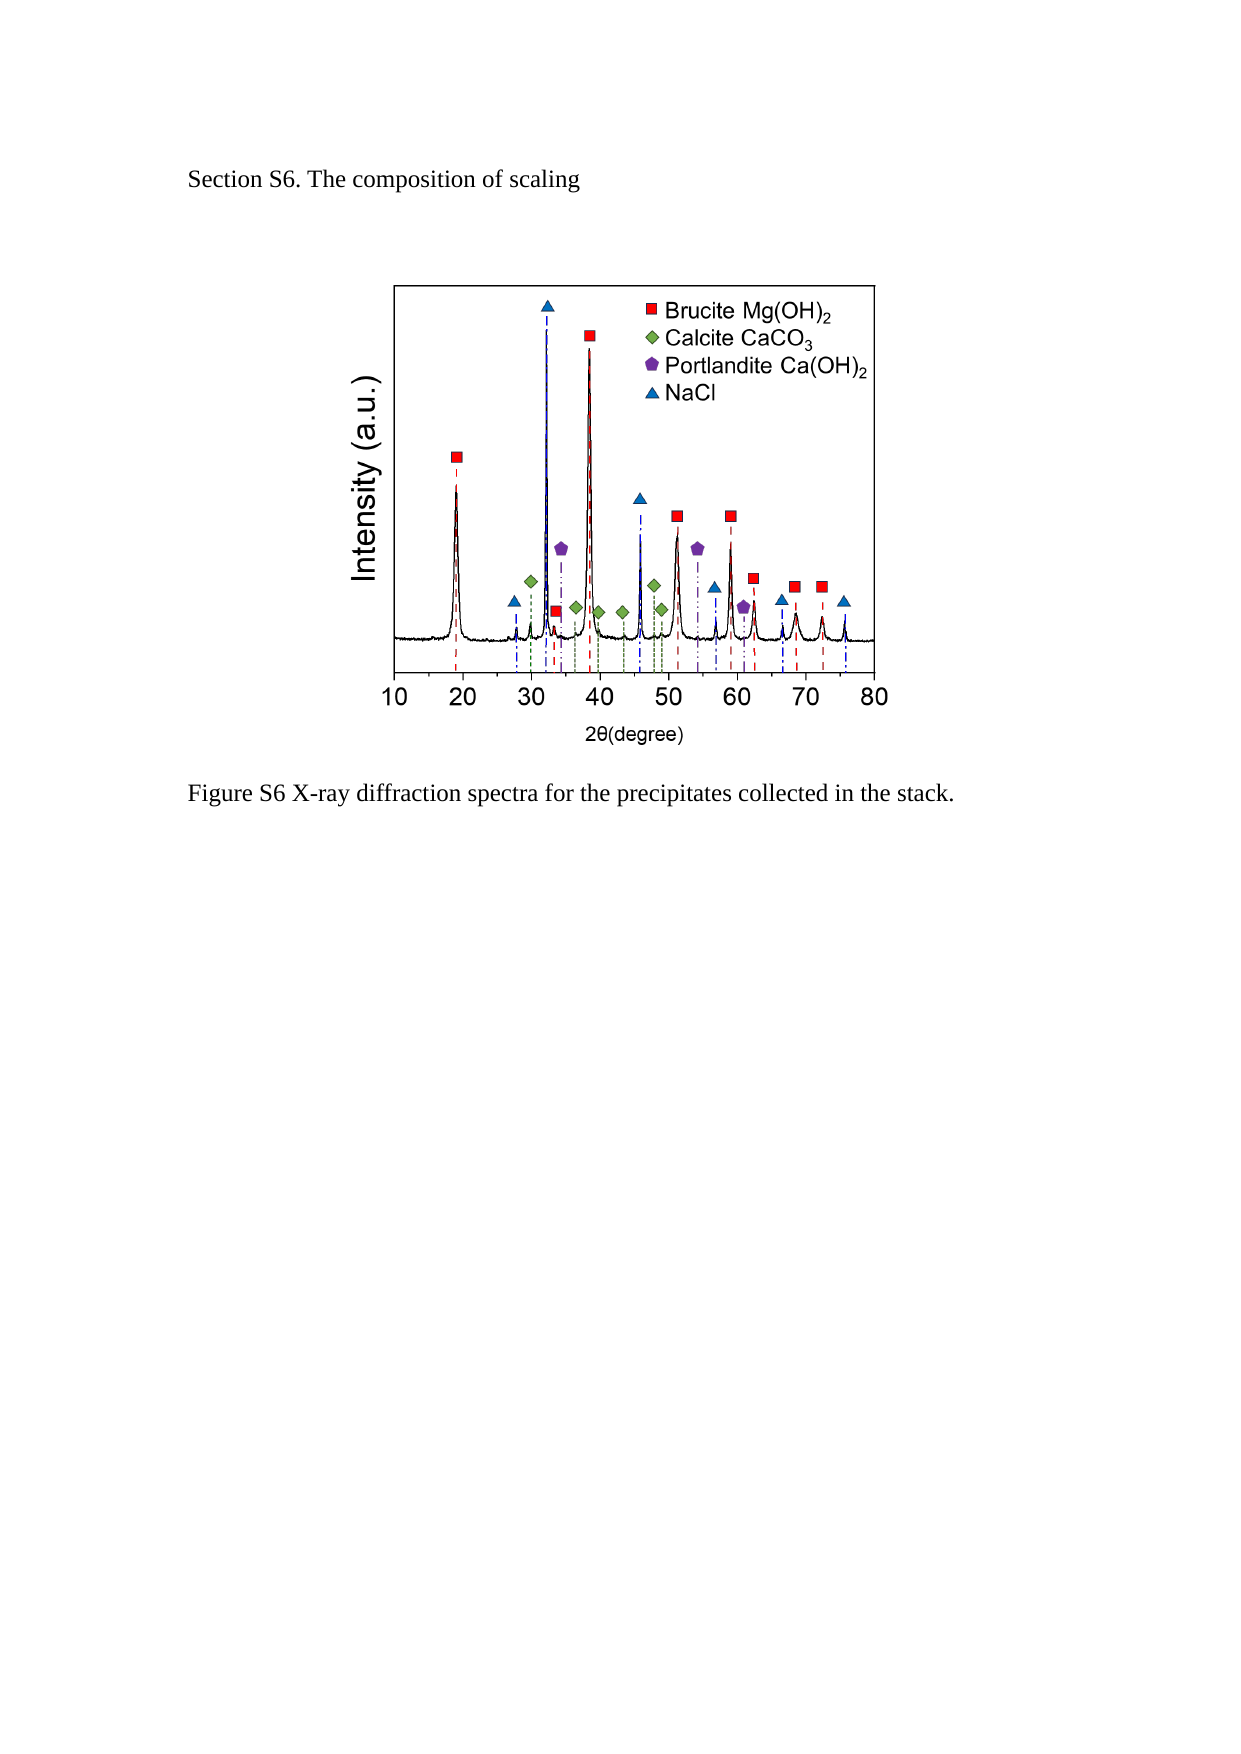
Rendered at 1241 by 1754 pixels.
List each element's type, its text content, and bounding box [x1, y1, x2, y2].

text Figure S6 X-ray diffraction spectra for the precipitates collected in the stack. [187, 776, 1053, 808]
picture [268, 223, 973, 763]
text Section S6. The composition of scaling [187, 162, 1053, 194]
